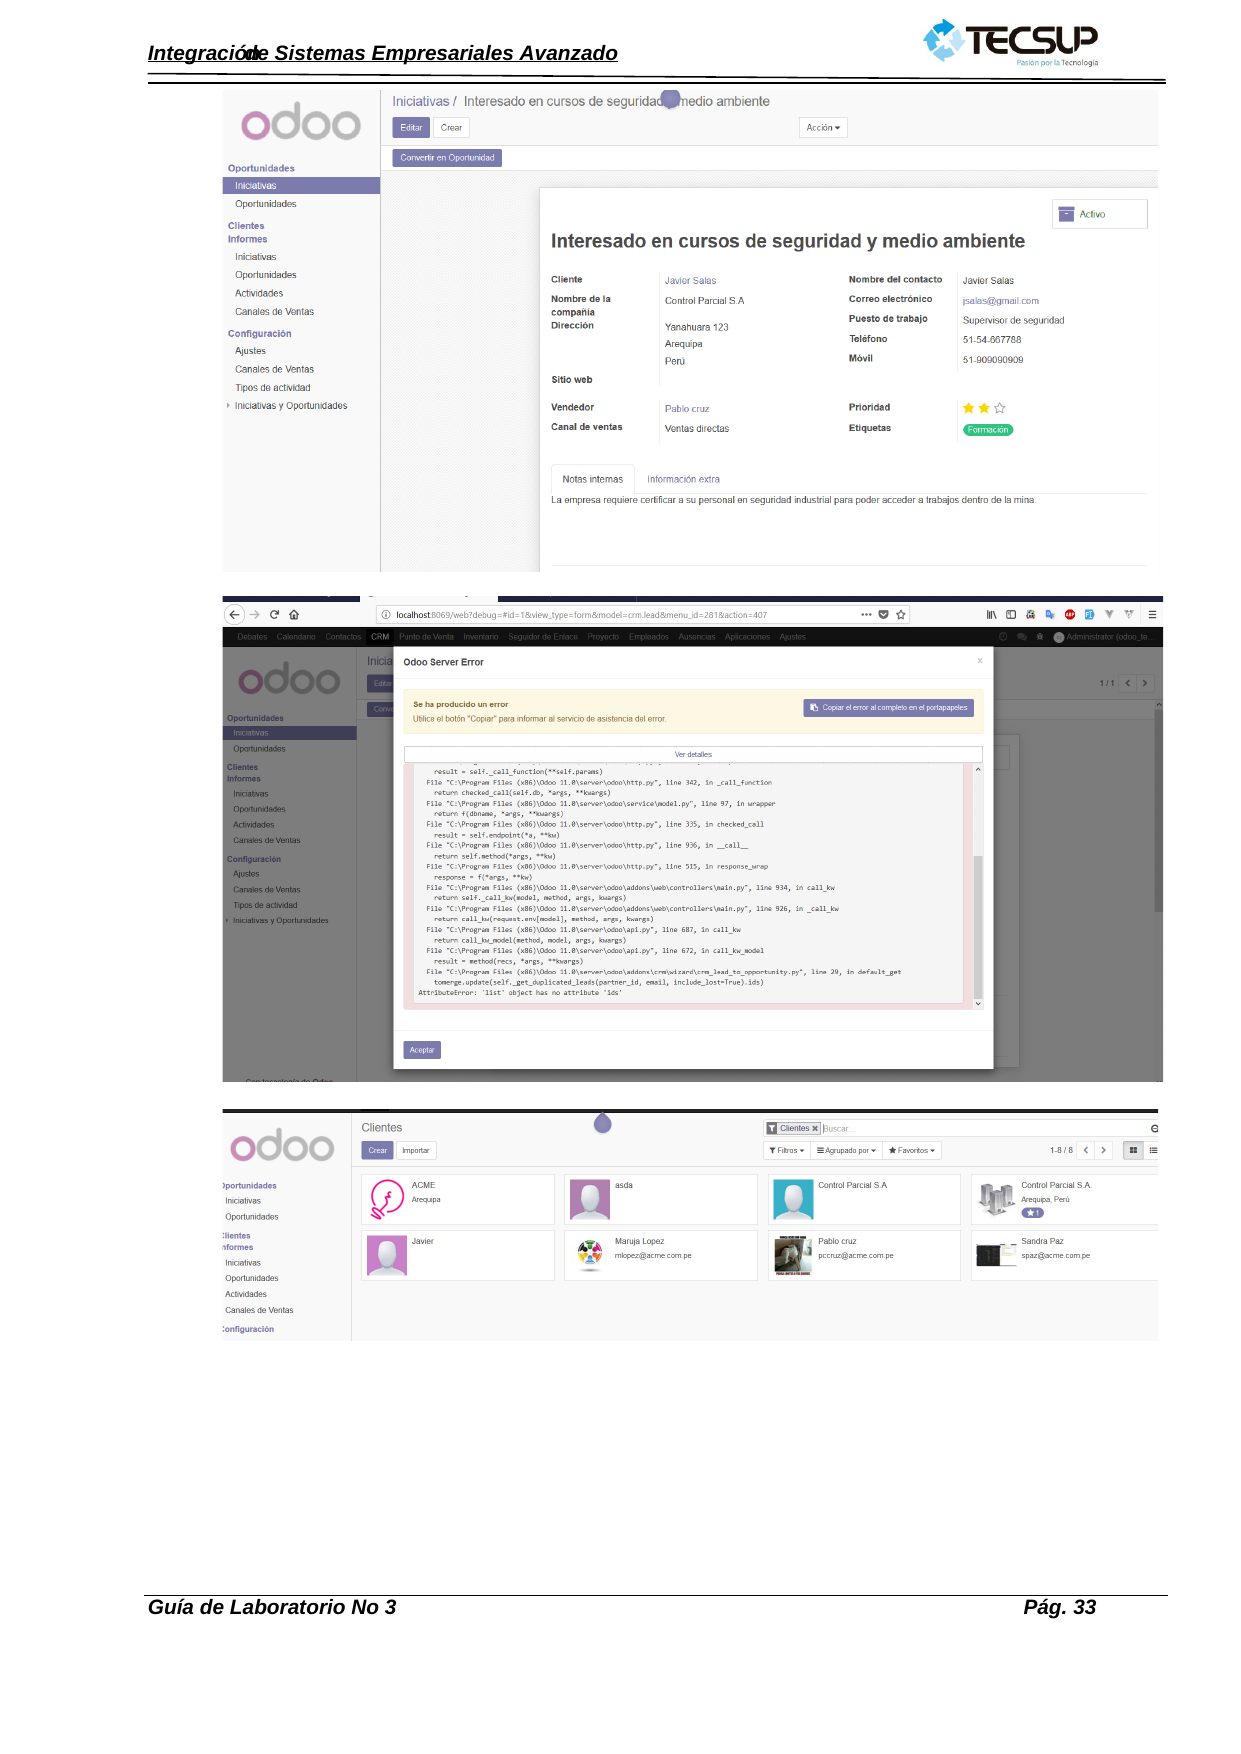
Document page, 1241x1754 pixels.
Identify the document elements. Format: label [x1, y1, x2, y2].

picture [922, 18, 1102, 69]
picture [222, 1109, 1159, 1341]
picture [222, 90, 1159, 572]
picture [222, 596, 1164, 1082]
